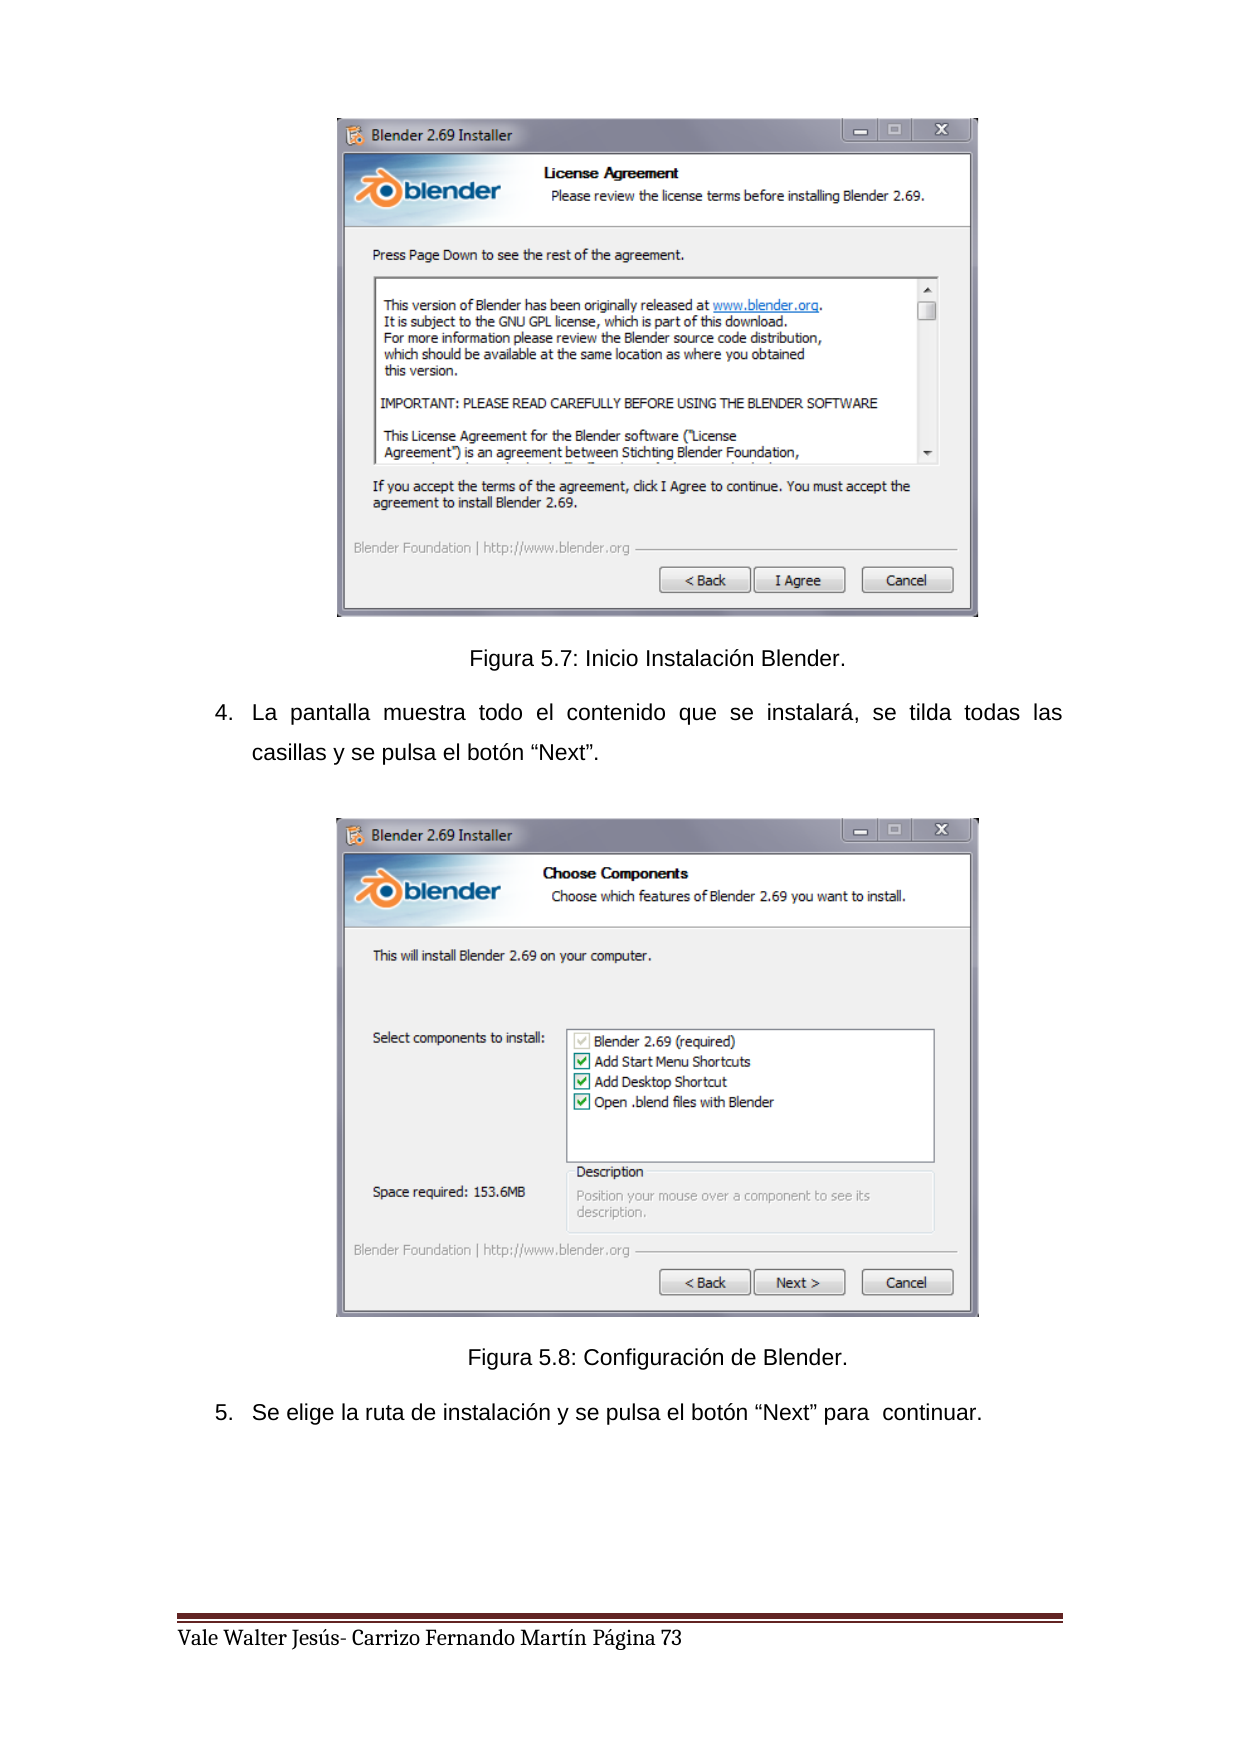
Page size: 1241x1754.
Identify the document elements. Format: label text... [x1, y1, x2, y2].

picture [336, 818, 979, 1317]
text Figura 5.7: Inicio Instalación Blender. [252, 645, 1063, 671]
text Figura 5.8: Configuración de Blender. [252, 1344, 1063, 1371]
list Se elige la ruta de instalación y se pulsa el botón “Next” para continuar. [214, 1399, 1063, 1425]
picture [337, 118, 979, 617]
list La pantalla muestra todo el contenido que se instalará, se tilda todas las casillas y se pulsa el botón “Next”. [214, 699, 1063, 765]
